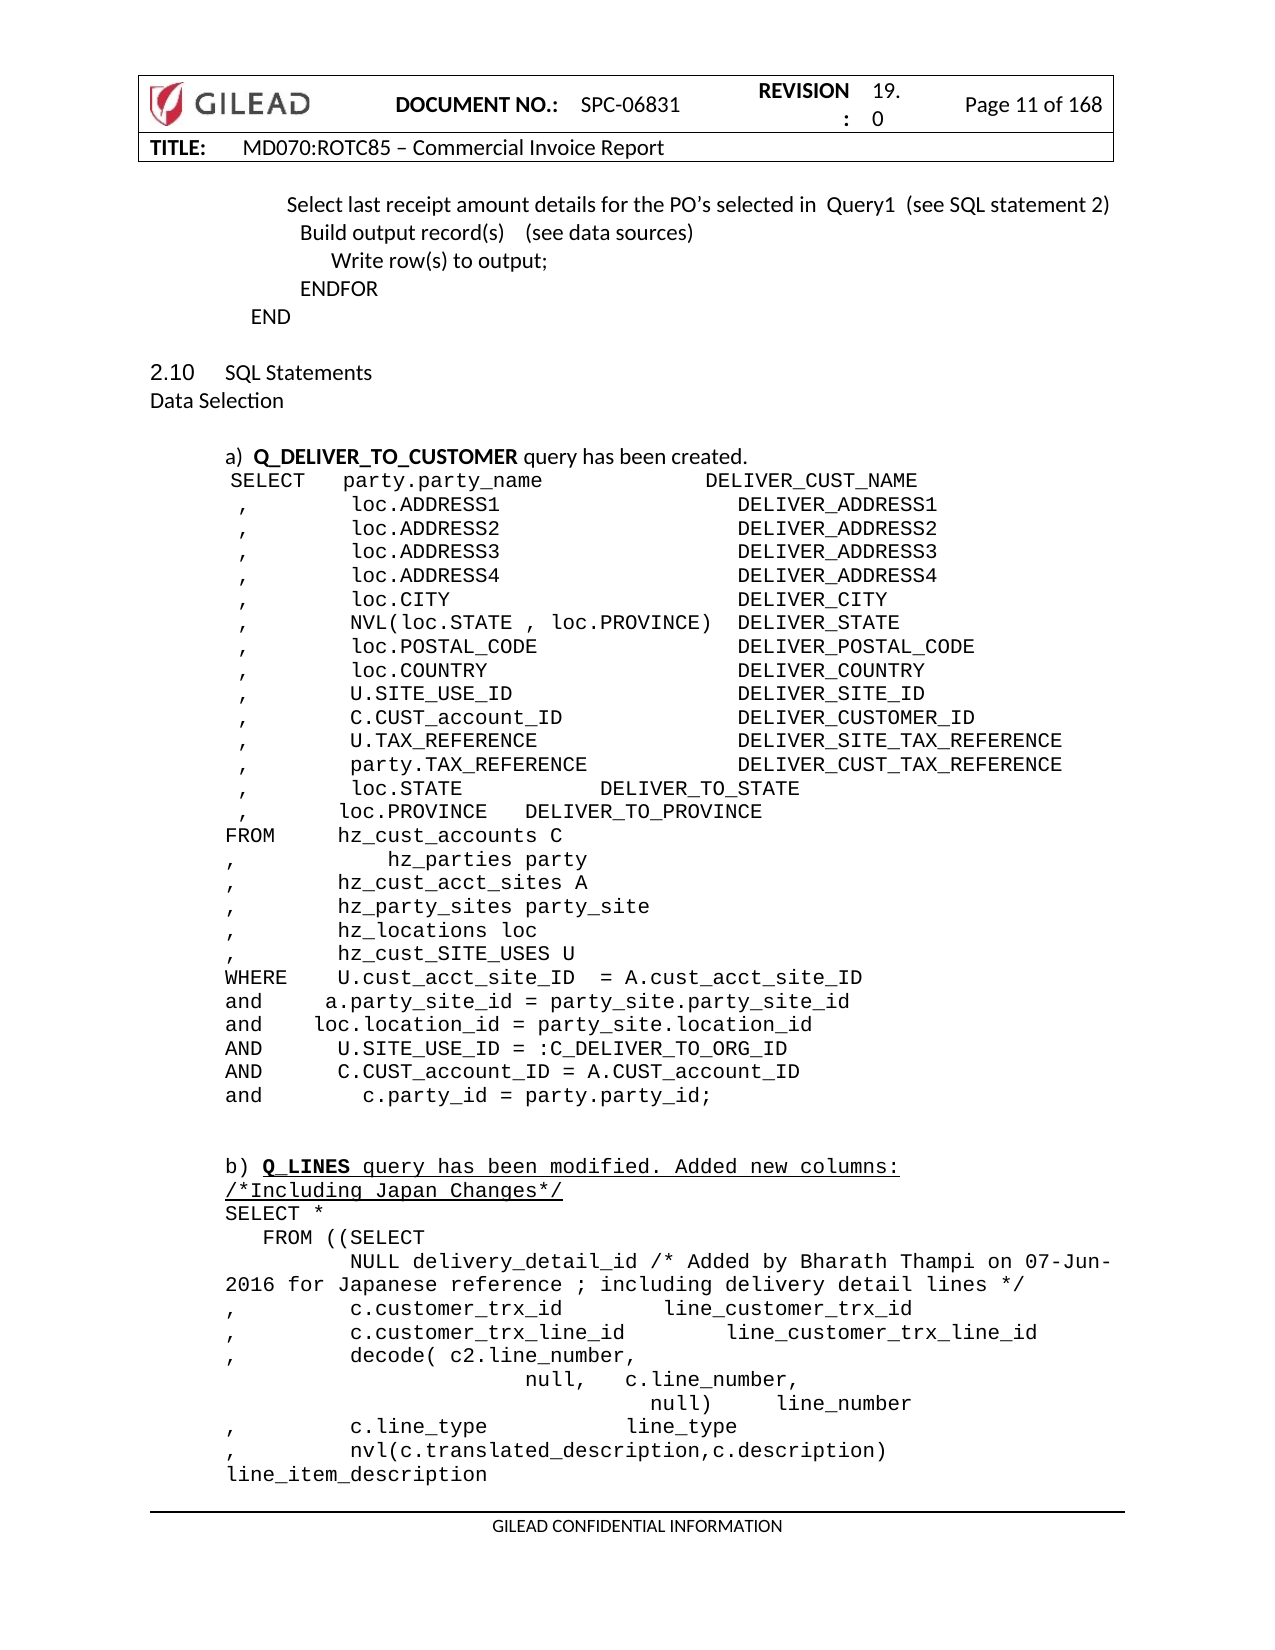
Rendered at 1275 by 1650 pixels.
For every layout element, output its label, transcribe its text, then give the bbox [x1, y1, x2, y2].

text , loc.STATE DELIVER_TO_STATE [225, 778, 1125, 801]
subtitle SQL Statements [150, 358, 1125, 386]
text , loc.ADDRESS2 DELIVER_ADDRESS2 [225, 518, 1125, 541]
text SELECT * [225, 1203, 1125, 1227]
text , loc.PROVINCE DELIVER_TO_PROVINCE [225, 801, 1125, 825]
text ENDFOR [225, 274, 1125, 302]
text WHERE U.cust_acct_site_ID = A.cust_acct_site_ID [225, 967, 1125, 991]
text , hz_parties party [225, 849, 1125, 872]
text , U.TAX_REFERENCE DELIVER_SITE_TAX_REFERENCE [225, 731, 1125, 754]
text Build output record(s) (see data sources) [225, 218, 1125, 246]
text , party.TAX_REFERENCE DELIVER_CUST_TAX_REFERENCE [225, 754, 1125, 778]
text Select last receipt amount details for the PO’s selected in Query1 (see SQL statement 2) [225, 190, 1125, 218]
text , decode( c2.line_number, [225, 1345, 1125, 1369]
text , loc.ADDRESS3 DELIVER_ADDRESS3 [225, 541, 1125, 565]
text , c.line_type line_type [225, 1416, 1125, 1440]
text END [225, 302, 1125, 330]
text , C.CUST_account_ID DELIVER_CUSTOMER_ID [225, 707, 1125, 731]
text Write row(s) to output; [225, 246, 1125, 274]
text FROM hz_cust_accounts C [225, 825, 1125, 849]
text , hz_party_sites party_site [225, 896, 1125, 920]
text , loc.COUNTRY DELIVER_COUNTRY [225, 659, 1125, 683]
text Data Selection [150, 386, 1125, 414]
text , NVL(loc.STATE , loc.PROVINCE) DELIVER_STATE [225, 612, 1125, 636]
text , c.customer_trx_id line_customer_trx_id [225, 1298, 1125, 1322]
text , hz_locations loc [225, 920, 1125, 943]
text , loc.CITY DELIVER_CITY [225, 589, 1125, 612]
text a) Q_DELIVER_TO_CUSTOMER query has been created. [225, 442, 1125, 470]
text null) line_number [225, 1393, 1125, 1416]
text /*Including Japan Changes*/ [225, 1180, 1125, 1203]
text , nvl(c.translated_description,c.description) line_item_description [225, 1440, 1125, 1487]
text and c.party_id = party.party_id; [225, 1085, 1125, 1109]
text AND U.SITE_USE_ID = :C_DELIVER_TO_ORG_ID [225, 1038, 1125, 1062]
text , U.SITE_USE_ID DELIVER_SITE_ID [225, 683, 1125, 707]
picture [150, 82, 310, 126]
text null, c.line_number, [225, 1369, 1125, 1393]
text , loc.POSTAL_CODE DELIVER_POSTAL_CODE [225, 636, 1125, 659]
text , hz_cust_acct_sites A [225, 872, 1125, 896]
text NULL delivery_detail_id /* Added by Bharath Thampi on 07-Jun-2016 for Japanese reference ; including delivery detail lines */ [225, 1251, 1125, 1298]
text , loc.ADDRESS4 DELIVER_ADDRESS4 [225, 565, 1125, 589]
text and loc.location_id = party_site.location_id [225, 1014, 1125, 1038]
text FROM ((SELECT [225, 1227, 1125, 1251]
text and a.party_site_id = party_site.party_site_id [225, 991, 1125, 1014]
text AND C.CUST_account_ID = A.CUST_account_ID [225, 1062, 1125, 1085]
text , hz_cust_SITE_USES U [225, 943, 1125, 967]
text b) Q_LINES query has been modified. Added new columns: [225, 1156, 1125, 1180]
text SELECT party.party_name DELIVER_CUST_NAME [225, 470, 1125, 494]
text , loc.ADDRESS1 DELIVER_ADDRESS1 [225, 494, 1125, 518]
text , c.customer_trx_line_id line_customer_trx_line_id [225, 1322, 1125, 1345]
